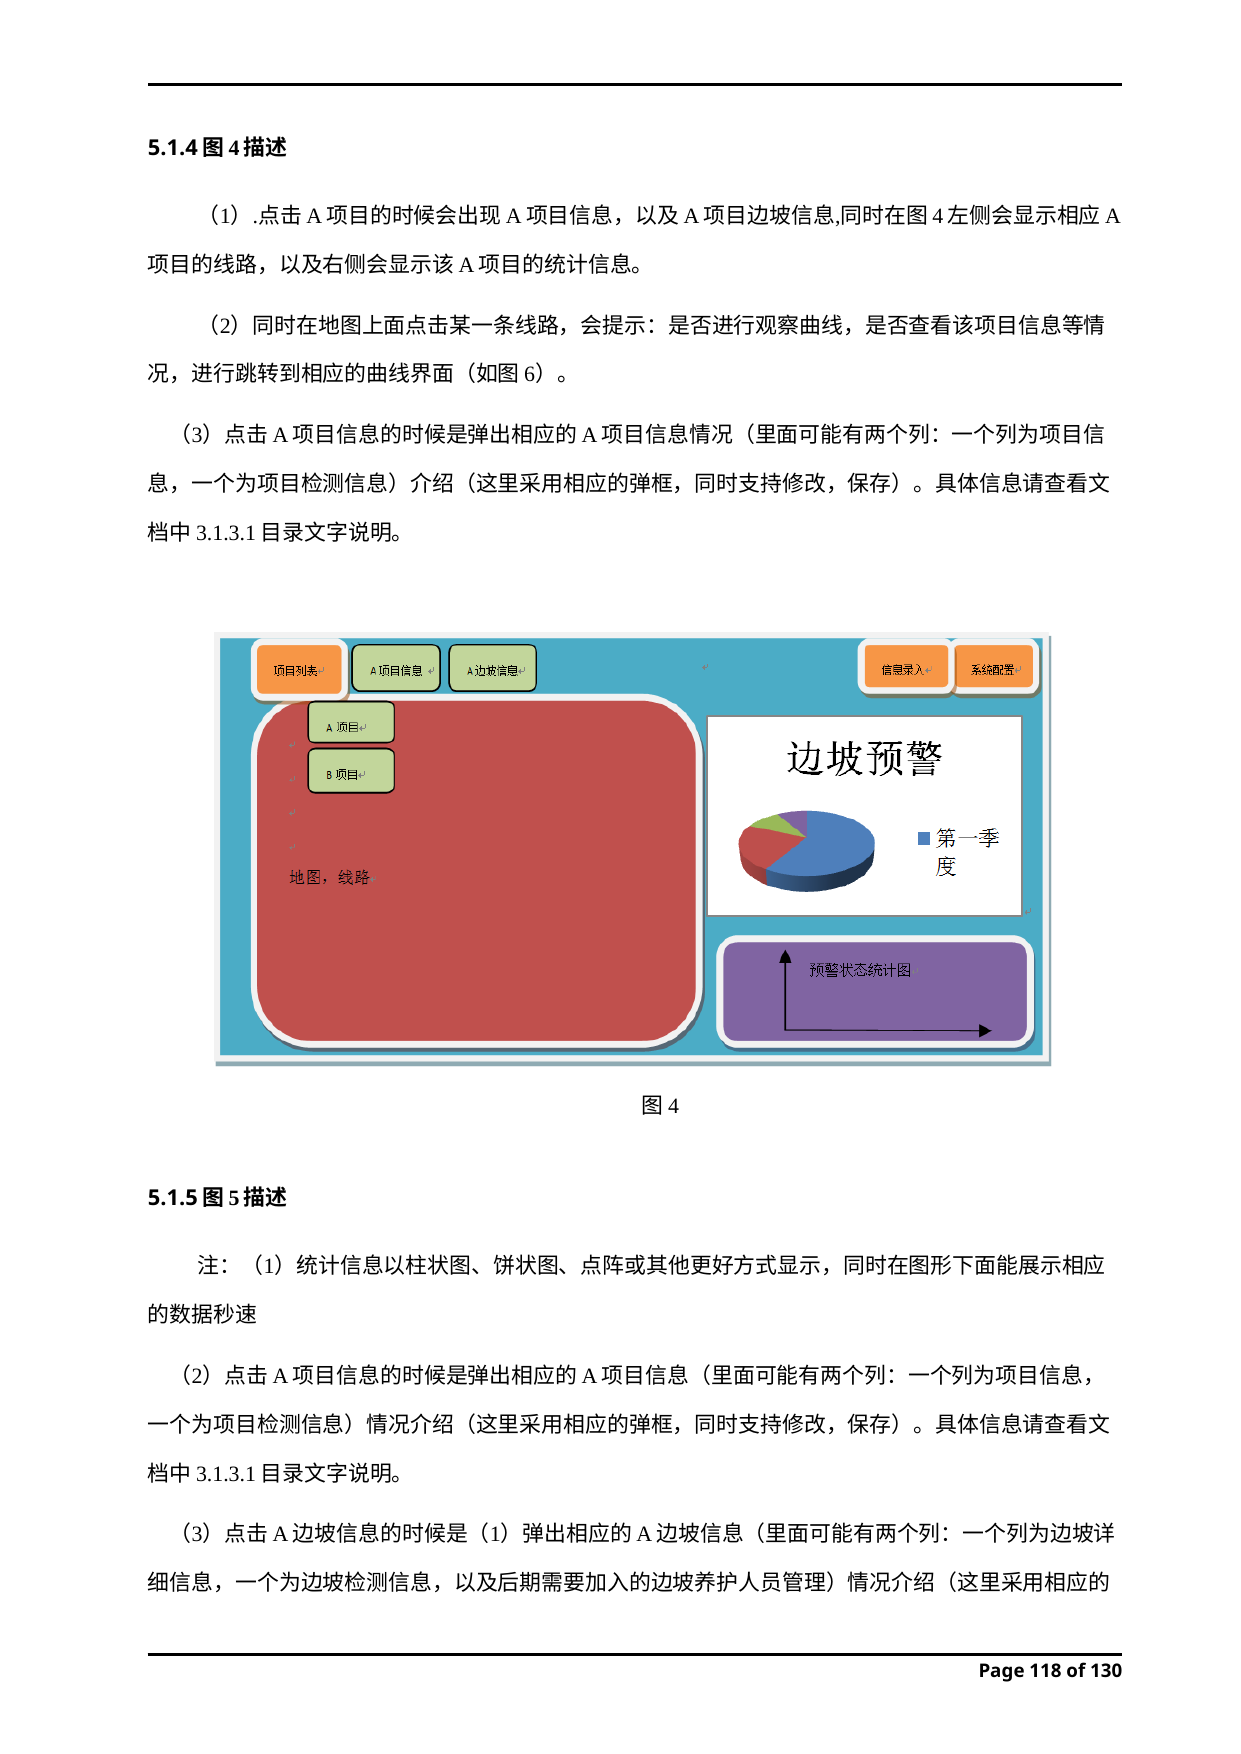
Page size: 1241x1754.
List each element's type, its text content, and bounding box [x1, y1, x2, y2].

text （3）点击A项目信息的时候是弹出相应的A项目信息情况（里面可能有两个列：一个列为项目信息，一个为项目检测信息）介绍（这里采用相应的弹框，同时支持修改，保存）。具体信息请查看文档中3.1.3.1目录文字说明。 [148, 417, 1122, 547]
text 图 4 [148, 1088, 1122, 1120]
text （2）点击A项目信息的时候是弹出相应的A项目信息（里面可能有两个列：一个列为项目信息，一个为项目检测信息）情况介绍（这里采用相应的弹框，同时支持修改，保存）。具体信息请查看文档中3.1.3.1目录文字说明。 [148, 1358, 1122, 1488]
picture [197, 626, 1063, 1069]
subtitle 5.1.4图4描述 [148, 129, 1122, 162]
text 注：（1）统计信息以柱状图、饼状图、点阵或其他更好方式显示，同时在图形下面能展示相应的数据秒速 [148, 1248, 1122, 1329]
subtitle 5.1.5图5描述 [148, 1180, 1122, 1212]
text （1）.点击A 项目的时候会出现A项目信息，以及A项目边坡信息,同时在图4左侧会显示相应A项目的线路，以及右侧会显示该A项目的统计信息。 [148, 198, 1122, 279]
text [148, 1516, 1122, 1597]
text （2）同时在地图上面点击某一条线路，会提示：是否进行观察曲线，是否查看该项目信息等情况，进行跳转到相应的曲线界面（如图6）。 [148, 307, 1122, 388]
